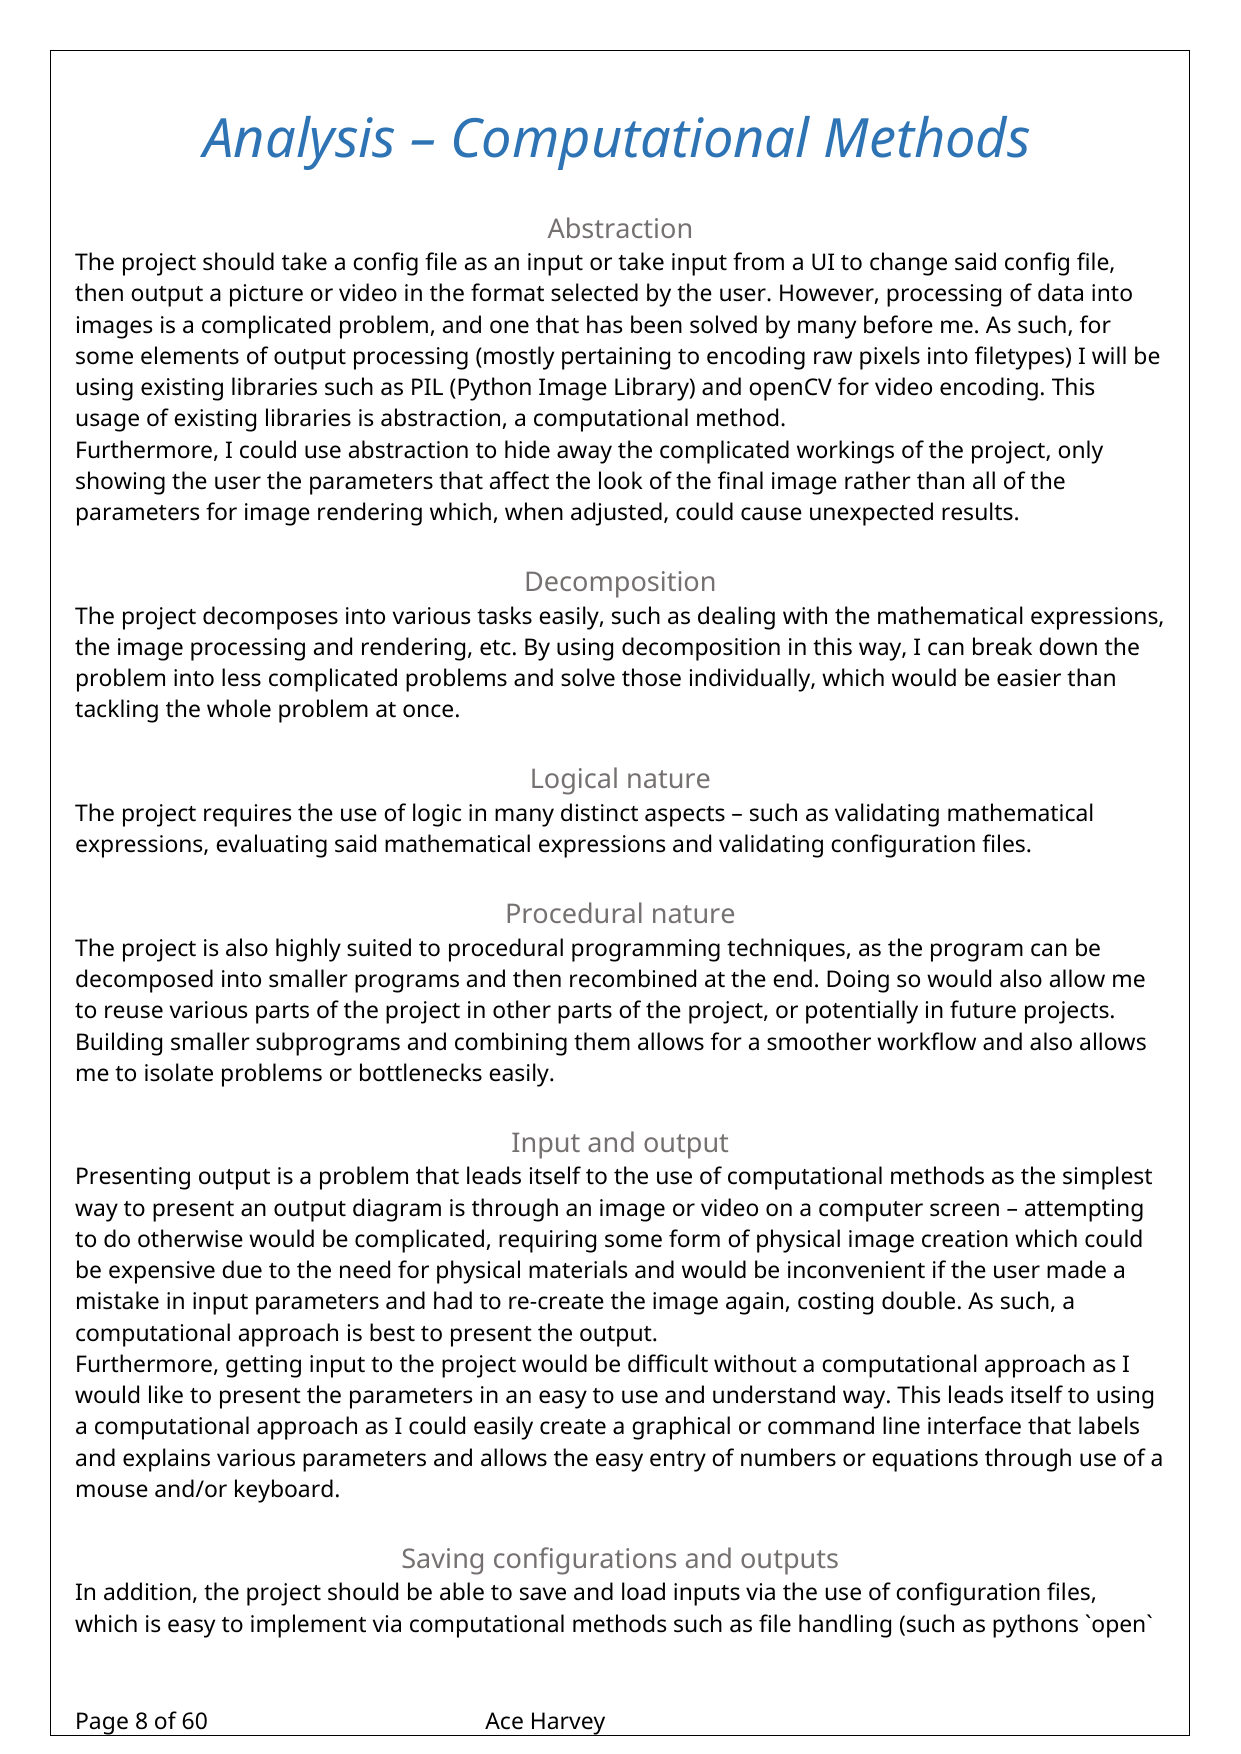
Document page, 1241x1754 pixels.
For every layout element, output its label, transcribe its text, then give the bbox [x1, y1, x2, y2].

subtitle Logical nature [75, 760, 1165, 797]
text The project is also highly suited to procedural programming techniques, as the program can be decomposed into smaller programs and then recombined at the end. Doing so would also allow me to reuse various parts of the project in other parts of the project, or potentially in future projects. Building smaller subprograms and combining them allows for a smoother workflow and also allows me to isolate problems or bottlenecks easily. [75, 932, 1165, 1088]
text The project decomposes into various tasks easily, such as dealing with the mathematical expressions, the image processing and rendering, etc. By using decomposition in this way, I can break down the problem into less complicated problems and solve those individually, which would be easier than tackling the whole problem at once. [75, 599, 1165, 724]
subtitle Input and output [75, 1123, 1165, 1160]
subtitle Analysis – Computational Methods [75, 100, 1165, 174]
text Presenting output is a problem that leads itself to the use of computational methods as the simplest way to present an output diagram is through an image or video on a computer screen – attempting to do otherwise would be complicated, requiring some form of physical image creation which could be expensive due to the need for physical materials and would be inconvenient if the user made a mistake in input parameters and had to re-create the image again, costing double. As such, a computational approach is best to present the output. [75, 1160, 1165, 1348]
text Furthermore, I could use abstraction to hide away the complicated workings of the project, only showing the user the parameters that affect the look of the final image rather than all of the parameters for image rendering which, when adjusted, could cause unexpected results. [75, 433, 1165, 527]
text The project requires the use of logic in many distinct aspects – such as validating mathematical expressions, evaluating said mathematical expressions and validating configuration files. [75, 797, 1165, 859]
text Furthermore, getting input to the project would be difficult without a computational approach as I would like to present the parameters in an easy to use and understand way. This leads itself to using a computational approach as I could easily create a graphical or command line interface that labels and explains various parameters and allows the easy entry of numbers or equations through use of a mouse and/or keyboard. [75, 1348, 1165, 1504]
subtitle Procedural nature [75, 895, 1165, 932]
text The project should take a config file as an input or take input from a UI to change said config file, then output a picture or video in the format selected by the user. However, processing of data into images is a complicated problem, and one that has been solved by many before me. As such, for some elements of output processing (mostly pertaining to encoding raw pixels into filetypes) I will be using existing libraries such as PIL (Python Image Library) and openCV for video encoding. This usage of existing libraries is abstraction, a computational method. [75, 246, 1165, 433]
subtitle Saving configurations and outputs [75, 1539, 1165, 1576]
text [75, 1576, 1165, 1639]
subtitle Decomposition [75, 563, 1165, 599]
subtitle Abstraction [75, 209, 1165, 246]
